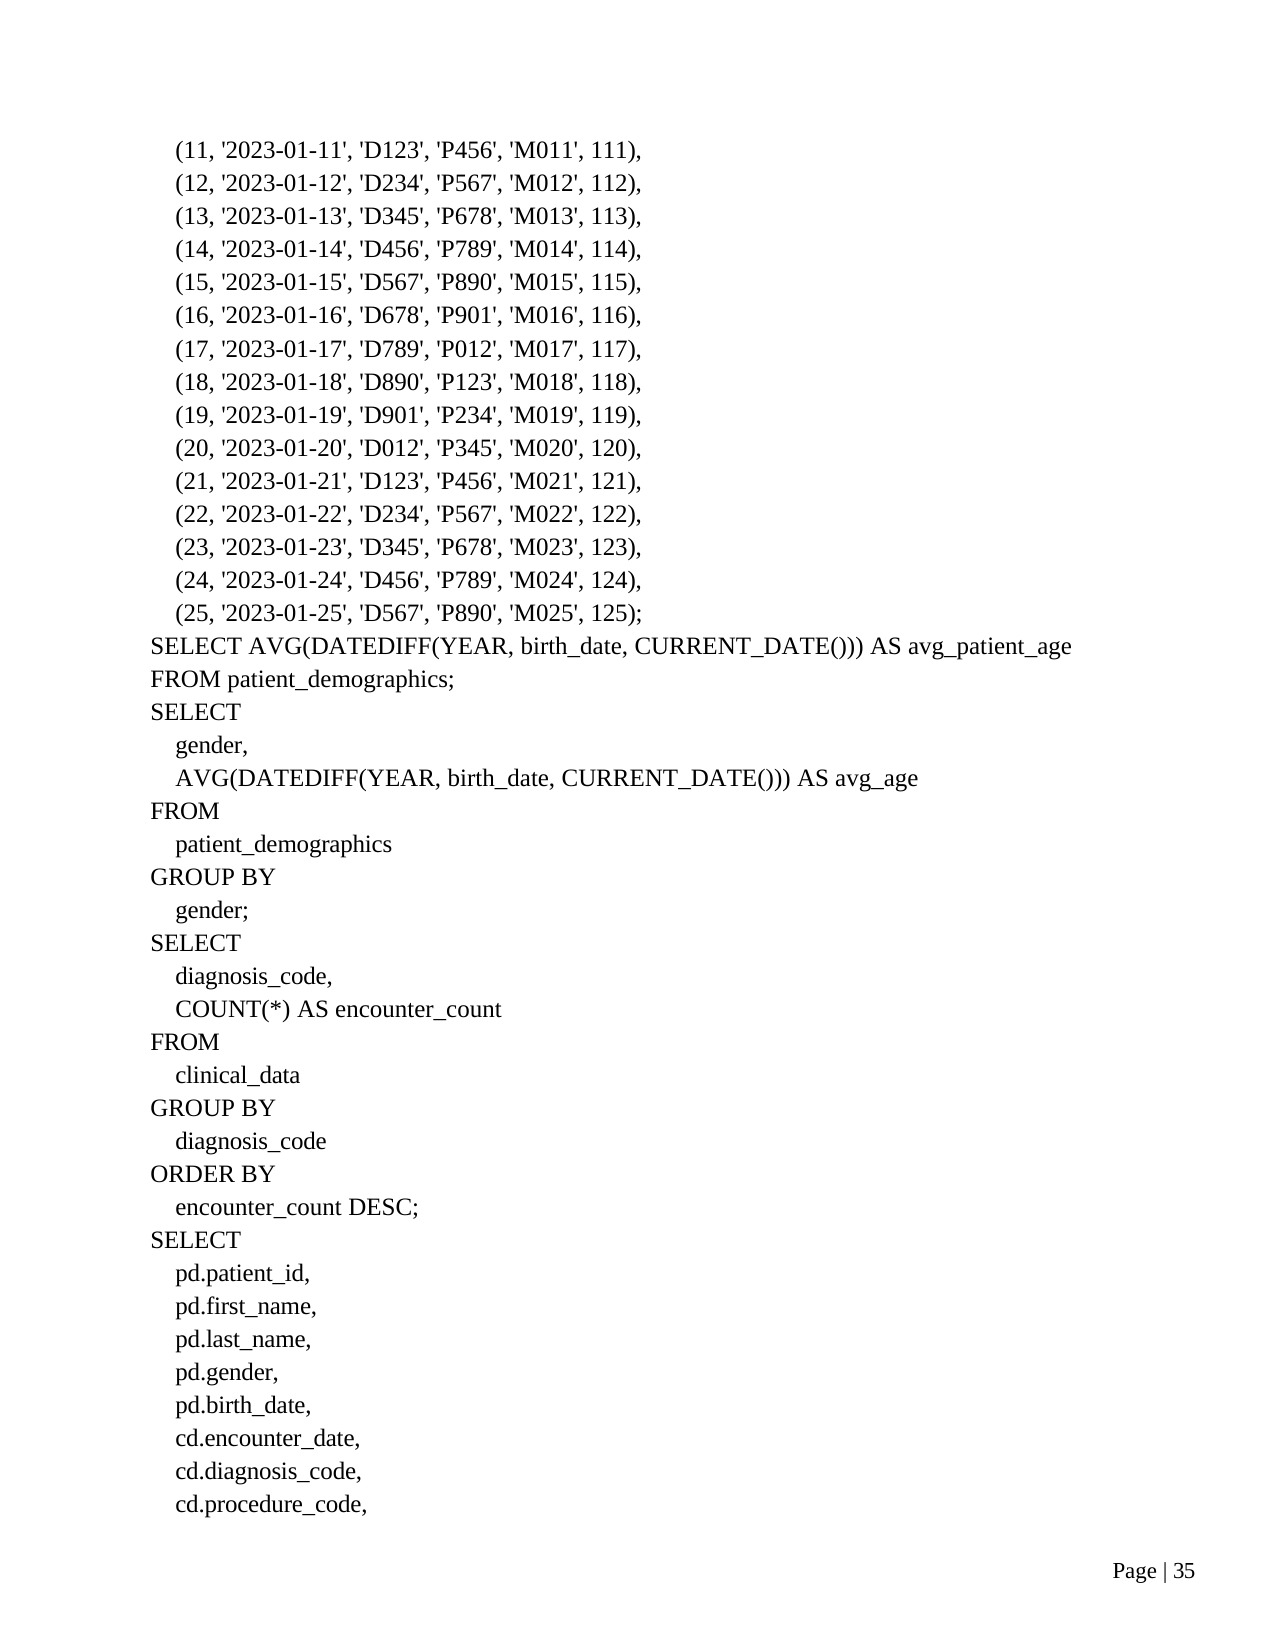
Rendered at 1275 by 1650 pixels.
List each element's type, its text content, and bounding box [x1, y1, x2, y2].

text AVG(DATEDIFF(YEAR, birth_date, CURRENT_DATE())) AS avg_age FROM [150, 763, 981, 825]
text diagnosis_code, [175, 962, 1173, 990]
text patient_demographics GROUP BY [150, 829, 457, 891]
text SELECT [150, 697, 1173, 726]
text (20, '2023-01-20', 'D012', 'P345', 'M020', 120), [175, 433, 1173, 462]
text (15, '2023-01-15', 'D567', 'P890', 'M015', 115), [175, 267, 1173, 296]
text (17, '2023-01-17', 'D789', 'P012', 'M017', 117), [175, 334, 1173, 362]
text pd.patient_id, pd.first_name, pd.last_name, pd.gender, pd.birth_date, cd.encounter_date, cd.diagnosis_code, cd.procedure_code, [175, 1258, 383, 1518]
text gender; SELECT [150, 896, 251, 957]
text (12, '2023-01-12', 'D234', 'P567', 'M012', 112), [175, 168, 1173, 197]
text (22, '2023-01-22', 'D234', 'P567', 'M022', 122), [175, 499, 1173, 528]
text (16, '2023-01-16', 'D678', 'P901', 'M016', 116), [175, 301, 1173, 329]
text (19, '2023-01-19', 'D901', 'P234', 'M019', 119), [175, 400, 1173, 428]
text (24, '2023-01-24', 'D456', 'P789', 'M024', 124), [175, 565, 1173, 594]
text (11, '2023-01-11', 'D123', 'P456', 'M011', 111), [175, 136, 1173, 164]
text diagnosis_code ORDER BY [150, 1126, 383, 1188]
text gender, [175, 730, 1173, 759]
text (21, '2023-01-21', 'D123', 'P456', 'M021', 121), [175, 466, 1173, 495]
text encounter_count DESC; SELECT [150, 1192, 419, 1254]
text (23, '2023-01-23', 'D345', 'P678', 'M023', 123), [175, 532, 1173, 561]
text SELECT AVG(DATEDIFF(YEAR, birth_date, CURRENT_DATE())) AS avg_patient_age FROM patient_demographics; [150, 631, 1123, 693]
text (25, '2023-01-25', 'D567', 'P890', 'M025', 125); [175, 598, 1173, 627]
text COUNT(*) AS encounter_count FROM [150, 994, 523, 1056]
text (13, '2023-01-13', 'D345', 'P678', 'M013', 113), [175, 201, 1173, 230]
text (18, '2023-01-18', 'D890', 'P123', 'M018', 118), [175, 367, 1173, 396]
text clinical_data GROUP BY [150, 1060, 383, 1122]
text (14, '2023-01-14', 'D456', 'P789', 'M014', 114), [175, 234, 1173, 263]
